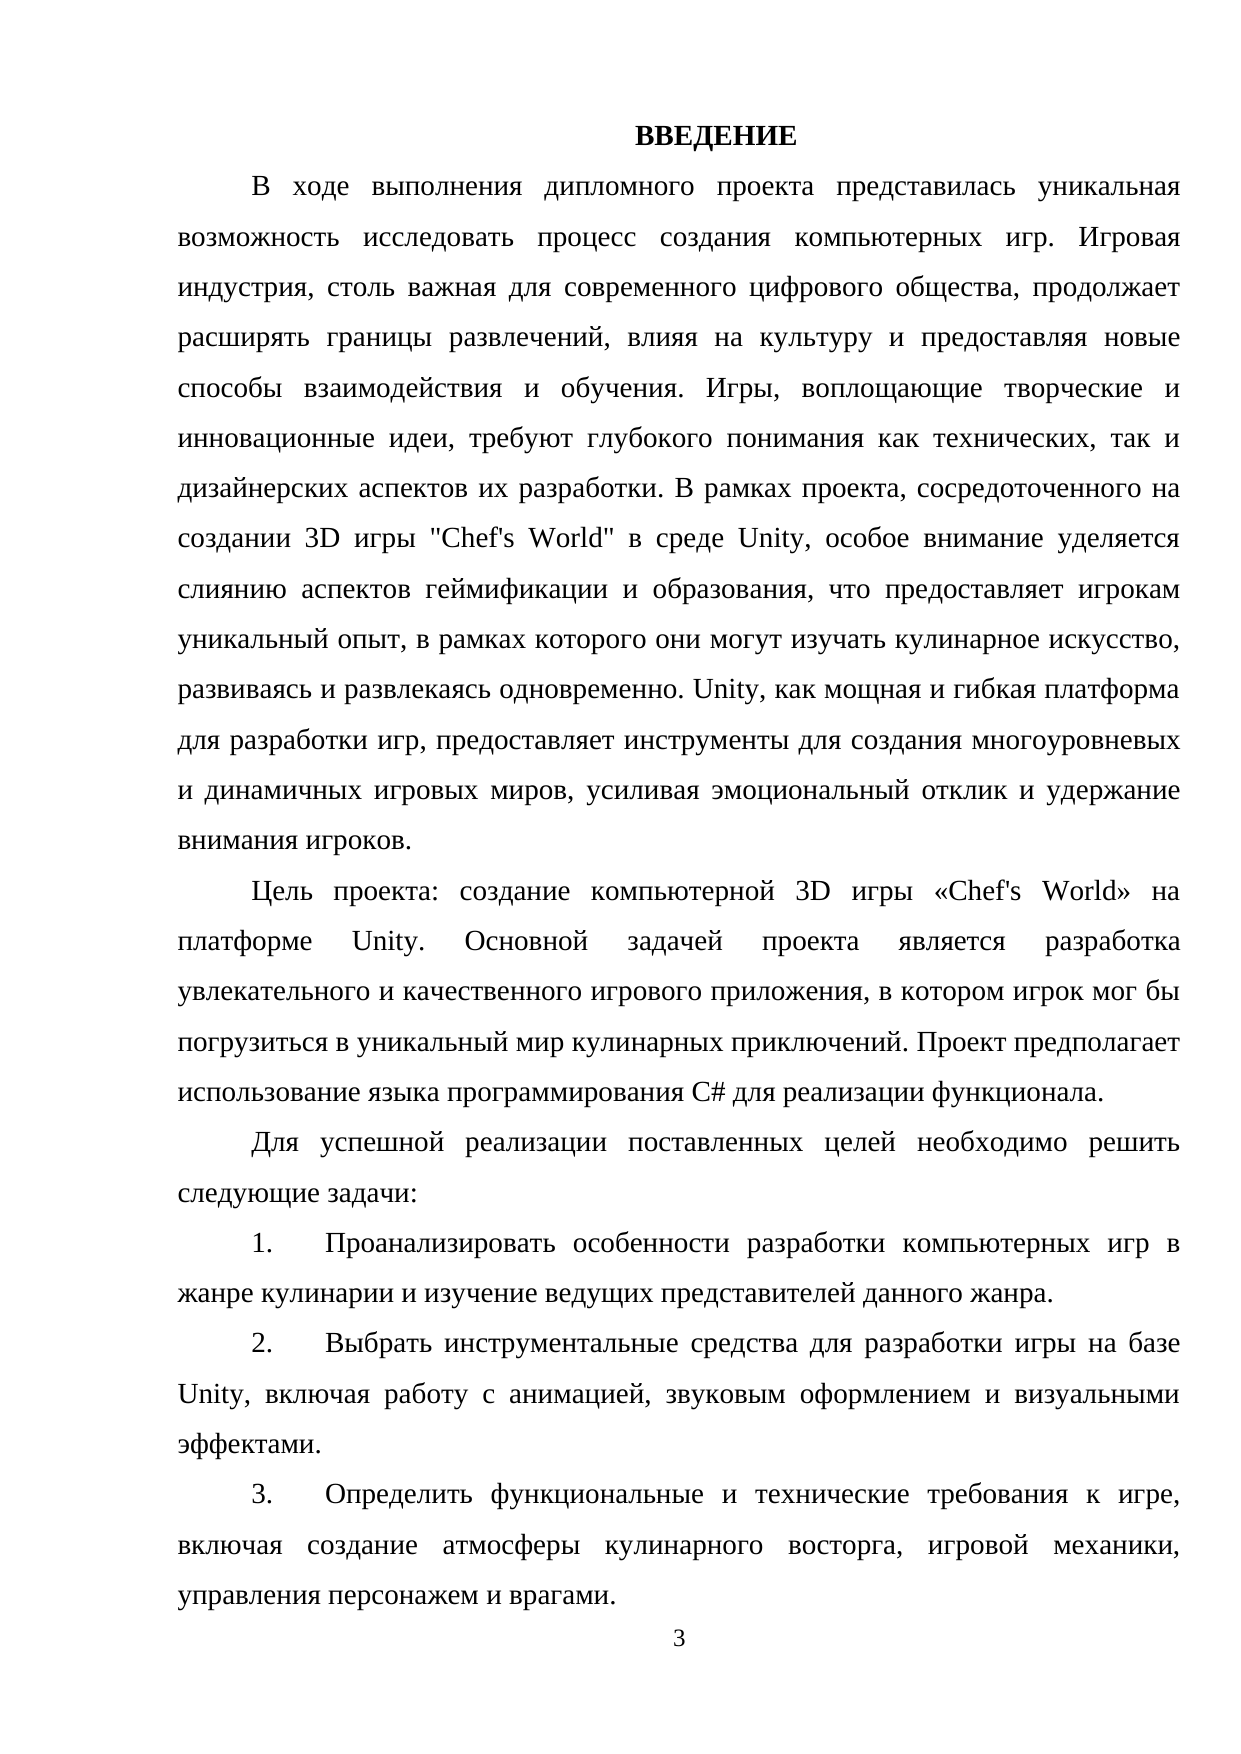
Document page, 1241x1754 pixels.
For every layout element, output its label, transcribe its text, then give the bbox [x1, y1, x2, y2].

list Проанализировать особенности разработки компьютерных игр в жанре кулинарии и изучение ведущих представителей данного жанра. [177, 1225, 1181, 1309]
list Определить функциональные и технические требования к игре, включая создание атмосферы кулинарного восторга, игровой механики, управления персонажем и врагами. [177, 1477, 1181, 1611]
list Выбрать инструментальные средства для разработки игры на базе Unity, включая работу с анимацией, звуковым оформлением и визуальными эффектами. [177, 1326, 1181, 1460]
subtitle ВВЕДЕНИЕ [177, 118, 1181, 152]
text Для успешной реализации поставленных целей необходимо решить следующие задачи: [177, 1124, 1181, 1208]
text Цель проекта: создание компьютерной 3D игры «Chef's World» на платформе Unity. Основной задачей проекта является разработка увлекательного и качественного игрового приложения, в котором игрок мог бы погрузиться в уникальный мир кулинарных приключений. Проект предполагает использование языка программирования C# для реализации функционала. [177, 873, 1181, 1108]
text В ходе выполнения дипломного проекта представилась уникальная возможность исследовать процесс создания компьютерных игр. Игровая индустрия, столь важная для современного цифрового общества, продолжает расширять границы развлечений, влияя на культуру и предоставляя новые способы взаимодействия и обучения. Игры, воплощающие творческие и инновационные идеи, требуют глубокого понимания как технических, так и дизайнерских аспектов их разработки. В рамках проекта, сосредоточенного на создании 3D игры "Chef's World" в среде Unity, особое внимание уделяется слиянию аспектов геймификации и образования, что предоставляет игрокам уникальный опыт, в рамках которого они могут изучать кулинарное искусство, развиваясь и развлекаясь одновременно. Unity, как мощная и гибкая платформа для разработки игр, предоставляет инструменты для создания многоуровневых и динамичных игровых миров, усиливая эмоциональный отклик и удержание внимания игроков. [177, 168, 1181, 856]
